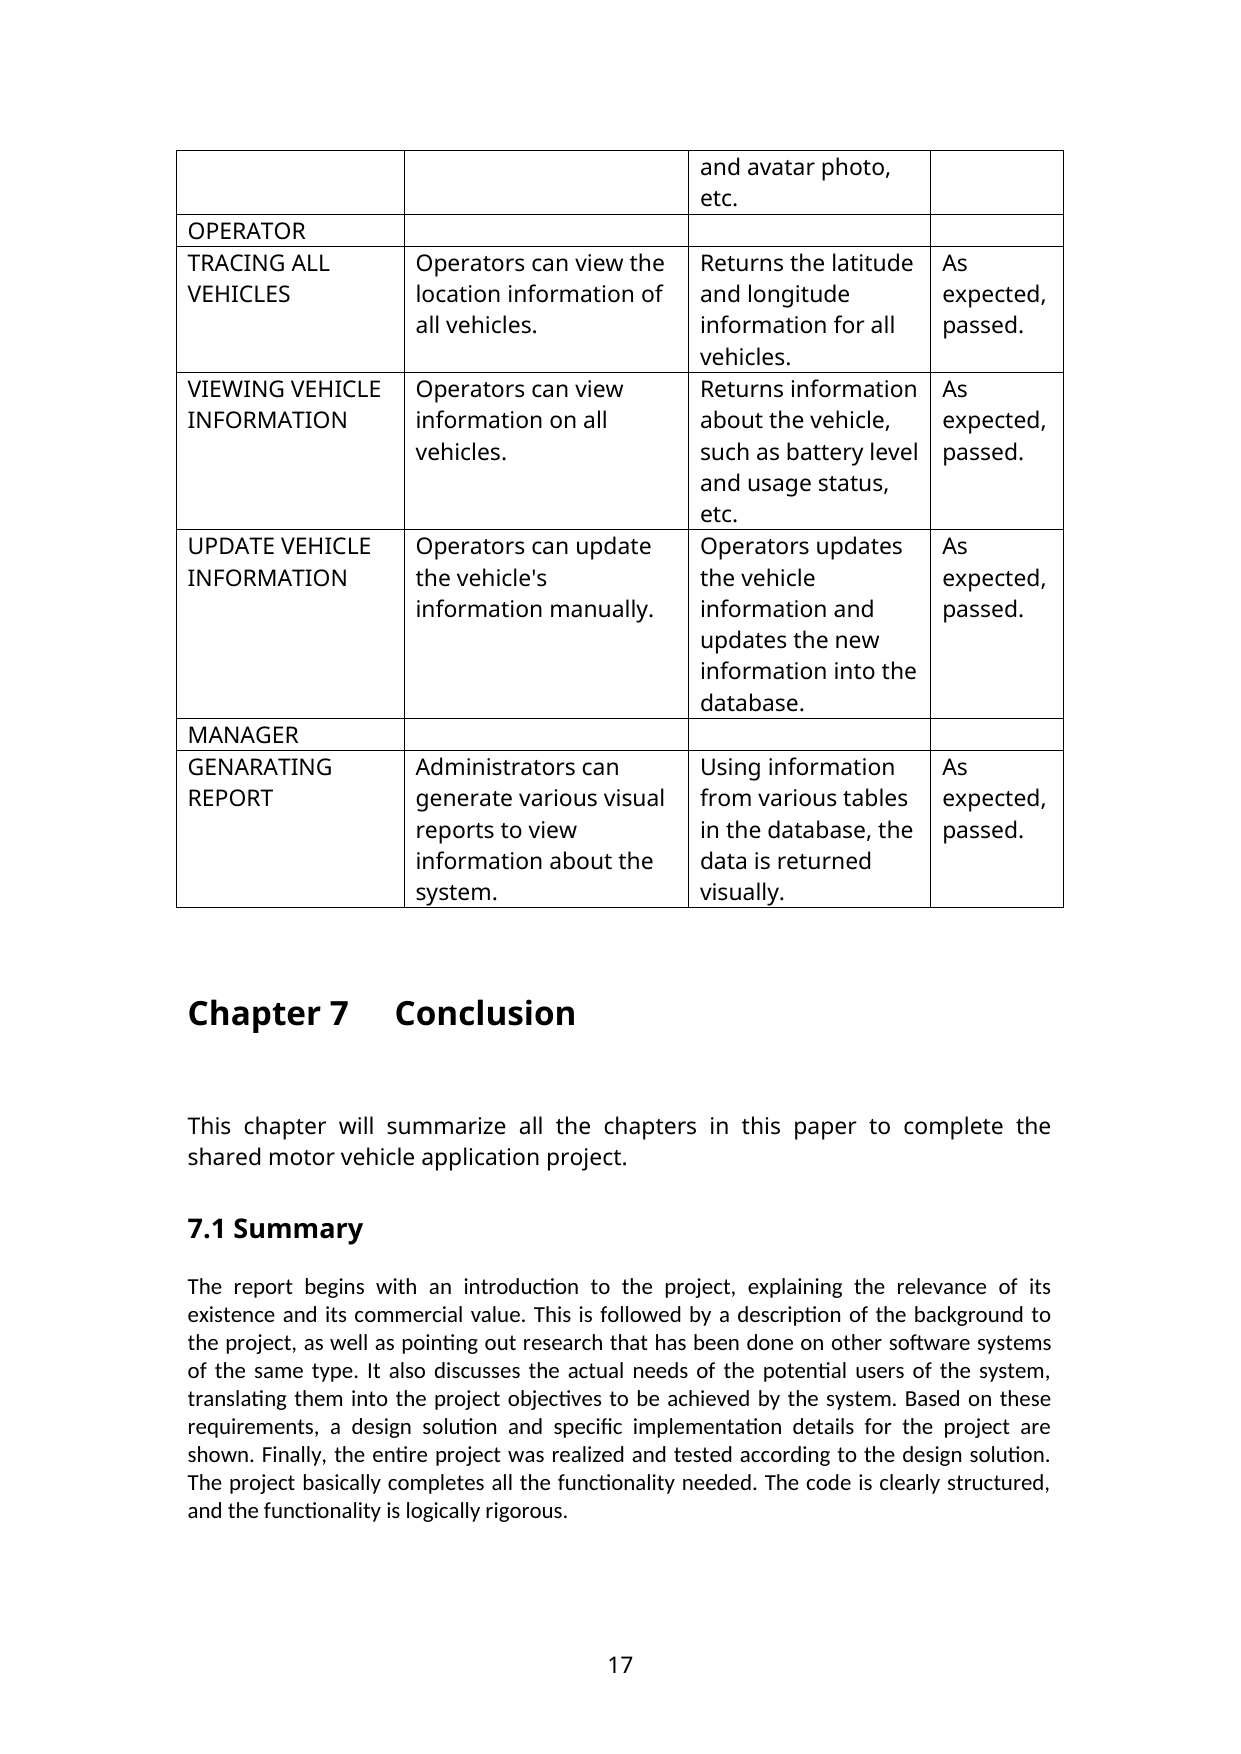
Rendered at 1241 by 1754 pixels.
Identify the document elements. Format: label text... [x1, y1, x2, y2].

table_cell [177, 151, 404, 213]
table_cell TRACING ALL VEHICLES [177, 247, 404, 372]
table_cell Operators can update the vehicle's information manually. [405, 530, 688, 718]
table_cell MANAGER [177, 719, 404, 750]
table_cell [405, 215, 688, 246]
table_cell [931, 215, 1063, 246]
table_cell OPERATOR [177, 215, 404, 246]
text This chapter will summarize all the chapters in this paper to complete the shared motor vehicle application project. [187, 1110, 1053, 1172]
table_cell As expected, passed. [931, 247, 1063, 372]
table_cell Returns information about the vehicle, such as battery level and usage status, etc. [689, 373, 930, 529]
subtitle 7.1 Summary [187, 1210, 1053, 1247]
table_cell Operators can view information on all vehicles. [405, 373, 688, 529]
table_cell As expected, passed. [931, 530, 1063, 718]
table_cell [689, 719, 930, 750]
table_cell Operators can view the location information of all vehicles. [405, 247, 688, 372]
table_cell [689, 215, 930, 246]
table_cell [405, 151, 688, 213]
table_cell Administrators can generate various visual reports to view information about the system. [405, 751, 688, 907]
table_cell As expected, passed. [931, 751, 1063, 907]
table_cell Using information from various tables in the database, the data is returned visually. [689, 751, 930, 907]
table_cell [931, 719, 1063, 750]
table_cell As expected, passed. [931, 373, 1063, 529]
table_cell Returns the latitude and longitude information for all vehicles. [689, 247, 930, 372]
table_cell Operators updates the vehicle information and updates the new information into the database. [689, 530, 930, 718]
table_cell [405, 719, 688, 750]
table_cell GENARATING REPORT [177, 751, 404, 907]
text The report begins with an introduction to the project, explaining the relevance of its existence and its commercial value. This is followed by a description of the background to the project, as well as pointing out research that has been done on other software systems of the same type. It also discusses the actual needs of the potential users of the system, translating them into the project objectives to be achieved by the system. Based on these requirements, a design solution and specific implementation details for the project are shown. Finally, the entire project was realized and tested according to the design solution. The project basically completes all the functionality needed. The code is clearly structured, and the functionality is logically rigorous. [187, 1272, 1053, 1524]
table_cell VIEWING VEHICLE INFORMATION [177, 373, 404, 529]
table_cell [931, 151, 1063, 213]
table_cell UPDATE VEHICLE INFORMATION [177, 530, 404, 718]
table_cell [689, 151, 930, 213]
subtitle Conclusion [187, 989, 1053, 1035]
